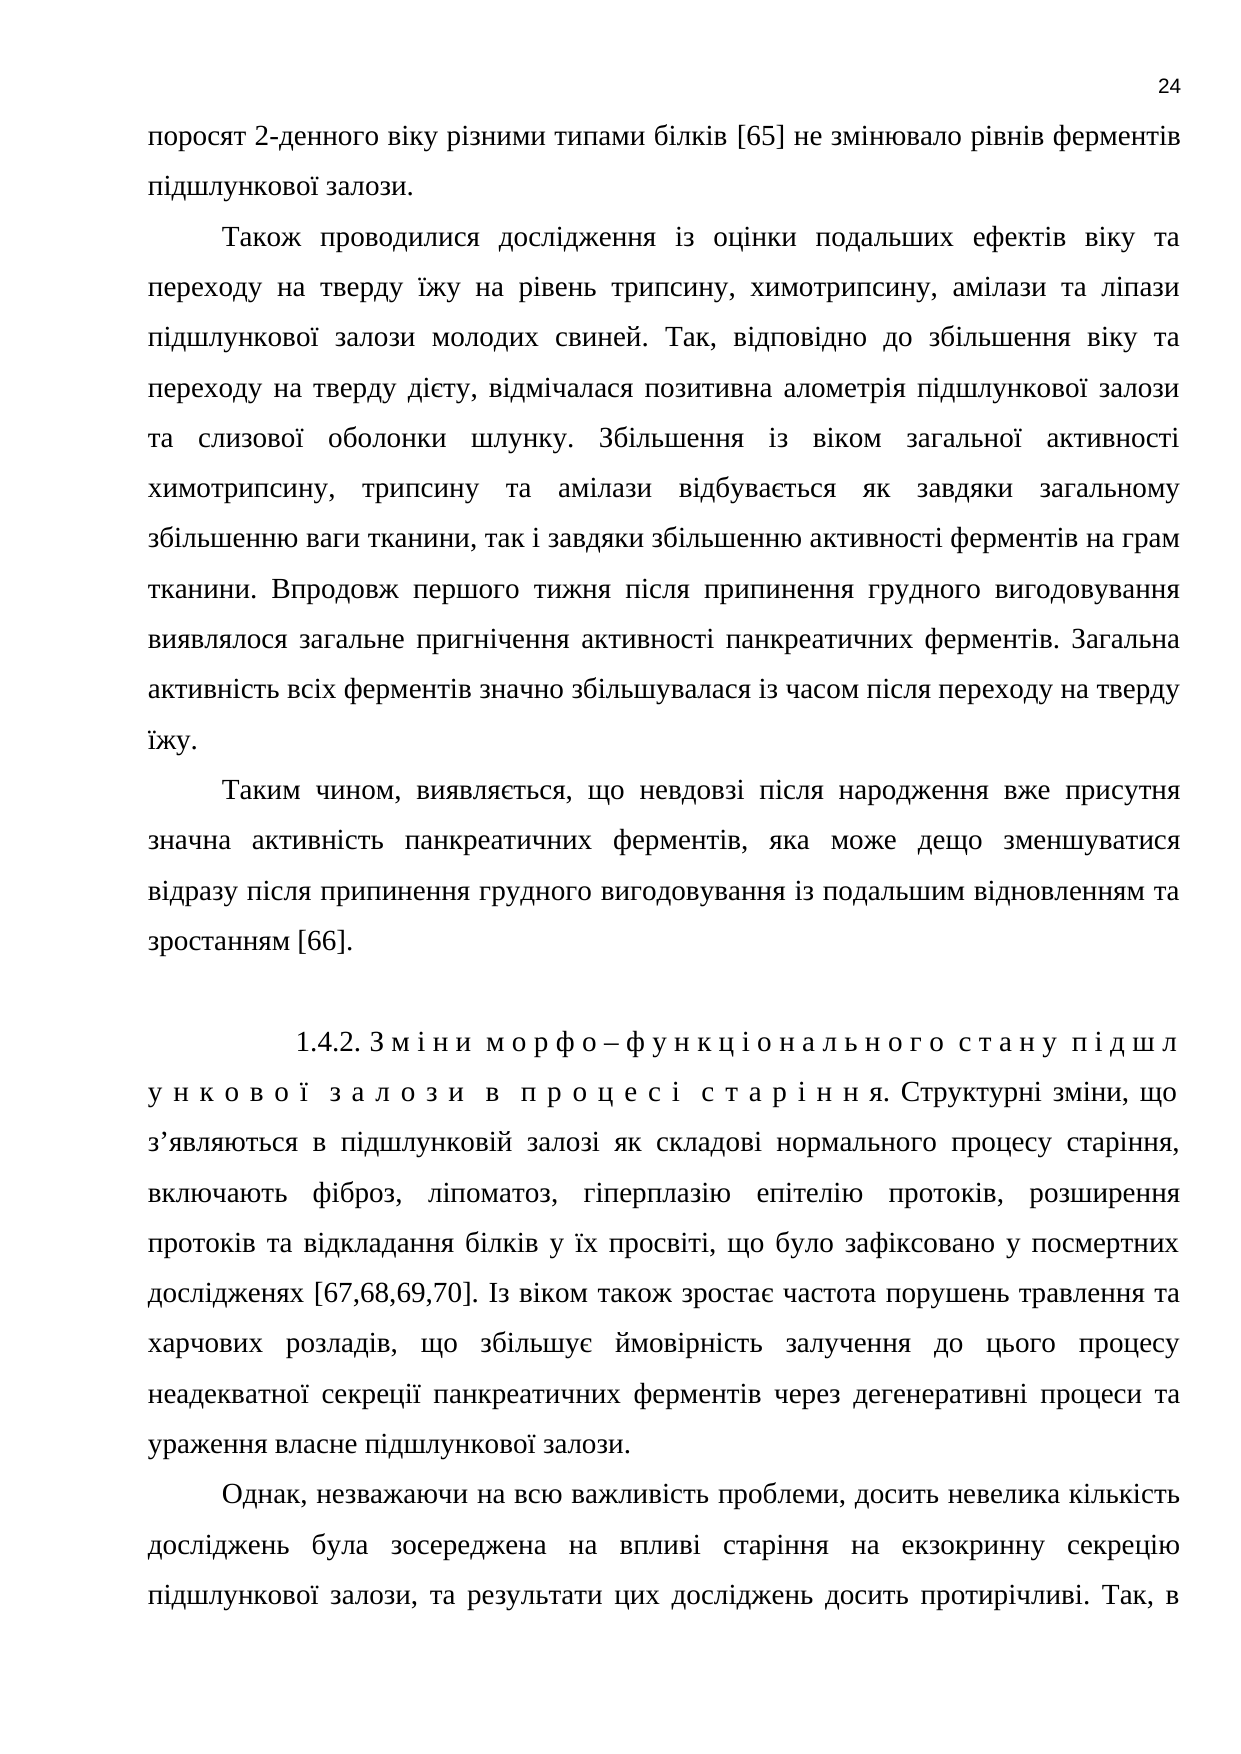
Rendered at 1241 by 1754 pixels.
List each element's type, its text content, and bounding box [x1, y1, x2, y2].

list З м і н и м о р ф о – ф у н к ц і о н а л ь н о г о с т а н у п і д ш л у н к о в о ї з а л о з и в п р о ц е с і с т а р і н н я. Структурні зміни, що з’являються в підшлунковій залозі як складові нормального процесу старіння, включають фіброз, ліпоматоз, гіперплазію епітелію протоків, розширення протоків та відкладання білків у їх просвіті, що було зафіксовано у посмертних дослідженях [67,68,69,70]. Із віком також зростає частота порушень травлення та харчових розладів, що збільшує ймовірність залучення до цього процесу неадекватної секреції панкреатичних ферментів через дегенеративні процеси та ураження власне підшлункової залози. [148, 1024, 1181, 1460]
text Також проводилися дослідження із оцінки подальших ефектів віку та переходу на тверду їжу на рівень трипсину, химотрипсину, амілази та ліпази підшлункової залози молодих свиней. Так, відповідно до збільшення віку та переходу на тверду дієту, відмічалася позитивна алометрія підшлункової залози та слизової оболонки шлунку. Збільшення із віком загальної активності химотрипсину, трипсину та амілази відбувається як завдяки загальному збільшенню ваги тканини, так і завдяки збільшенню активності ферментів на грам тканини. Впродовж першого тижня після припинення грудного вигодовування виявлялося загальне пригнічення активності панкреатичних ферментів. Загальна активність всіх ферментів значно збільшувалася із часом після переходу на тверду їжу. [148, 219, 1181, 755]
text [148, 1477, 1181, 1611]
text Таким чином, виявляється, що невдовзі після народження вже присутня значна активність панкреатичних ферментів, яка може дещо зменшуватися відразу після припинення грудного вигодовування із подальшим відновленням та зростанням [66]. [148, 772, 1181, 957]
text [148, 118, 1181, 202]
